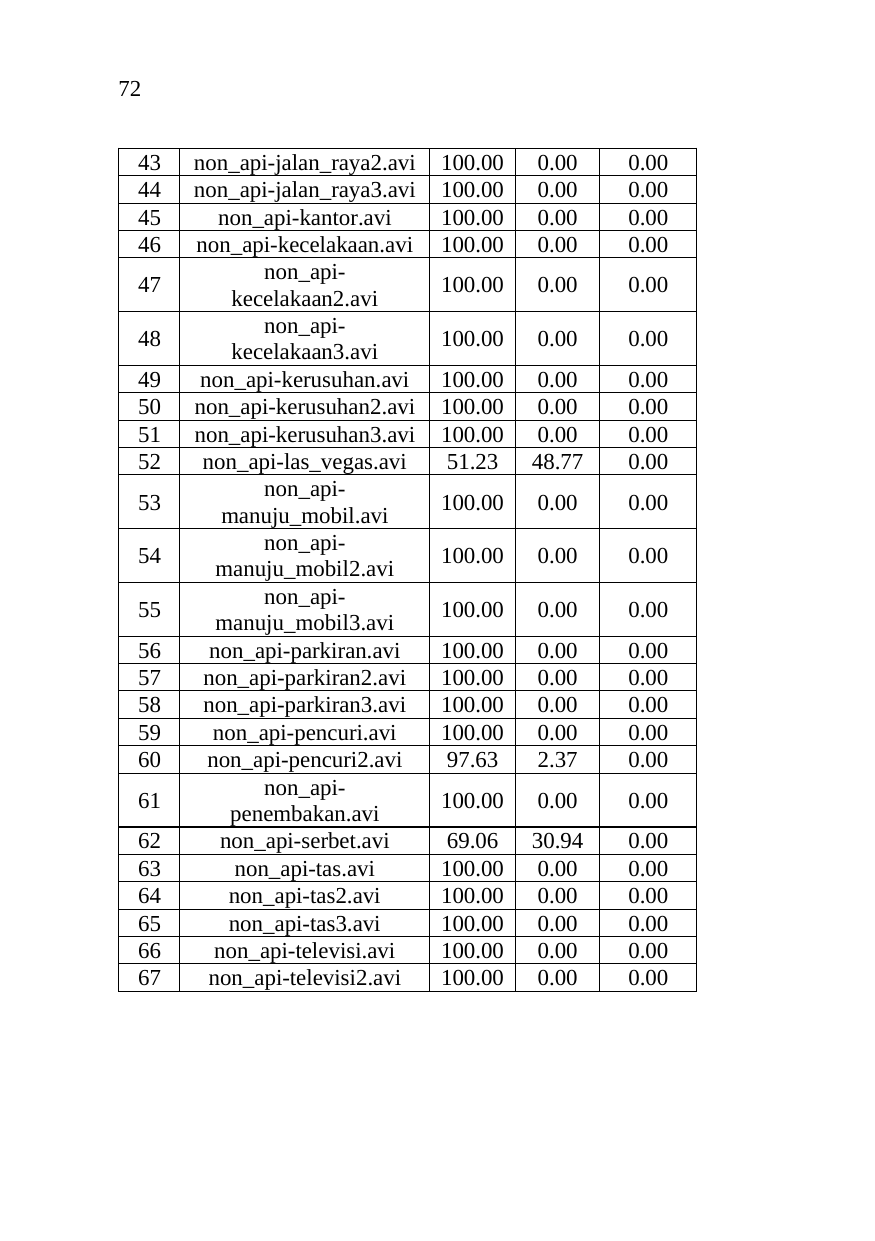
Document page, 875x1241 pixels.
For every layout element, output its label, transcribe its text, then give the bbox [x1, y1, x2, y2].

table_cell 100.00 [430, 855, 515, 881]
table_cell non_api-tas2.avi [180, 882, 429, 908]
table_cell 100.00 [430, 719, 515, 745]
table_cell 63 [119, 855, 179, 881]
table_cell 0.00 [600, 855, 696, 881]
table_cell 46 [119, 231, 179, 257]
table_cell 44 [119, 176, 179, 202]
table_cell 0.00 [600, 448, 696, 474]
table_cell 0.00 [516, 231, 599, 257]
table_cell 0.00 [516, 664, 599, 690]
table_cell 100.00 [430, 231, 515, 257]
table_cell non_api-televisi2.avi [180, 964, 429, 991]
table_cell non_api-parkiran2.avi [180, 664, 429, 690]
table_cell 100.00 [430, 312, 515, 365]
table_cell 100.00 [430, 691, 515, 718]
table_cell non_api-tas3.avi [180, 910, 429, 936]
table_cell 0.00 [516, 149, 599, 175]
table_cell 100.00 [430, 910, 515, 936]
table_cell 0.00 [516, 529, 599, 582]
table_cell 0.00 [516, 258, 599, 311]
table_cell 0.00 [516, 421, 599, 447]
table_cell 100.00 [430, 774, 515, 826]
table_cell 0.00 [600, 231, 696, 257]
table_cell 100.00 [430, 475, 515, 528]
table_cell 0.00 [516, 882, 599, 908]
table_cell 100.00 [430, 421, 515, 447]
table_cell non_api-pencuri2.avi [180, 746, 429, 773]
table_cell 100.00 [430, 258, 515, 311]
table_cell non_api-tas.avi [180, 855, 429, 881]
table_cell 43 [119, 149, 179, 175]
table_cell 100.00 [430, 664, 515, 690]
table_cell 0.00 [516, 855, 599, 881]
table_cell non_api-penembakan.avi [180, 774, 429, 826]
table_cell 0.00 [516, 691, 599, 718]
table_cell 48 [119, 312, 179, 365]
table_cell 0.00 [600, 176, 696, 202]
table_cell 0.00 [600, 882, 696, 908]
table_cell 0.00 [516, 719, 599, 745]
table_cell 67 [119, 964, 179, 991]
table_cell 100.00 [430, 637, 515, 663]
table_cell 100.00 [430, 964, 515, 991]
table_cell 100.00 [430, 176, 515, 202]
table_cell non_api-kecelakaan2.avi [180, 258, 429, 311]
table_cell 45 [119, 204, 179, 230]
table_cell 100.00 [430, 583, 515, 636]
table_cell 0.00 [600, 393, 696, 419]
table_cell 58 [119, 691, 179, 718]
table_cell 100.00 [430, 149, 515, 175]
table_cell 0.00 [516, 964, 599, 991]
table_cell 0.00 [600, 366, 696, 392]
table_cell 0.00 [600, 910, 696, 936]
table_cell 47 [119, 258, 179, 311]
table_cell 0.00 [516, 774, 599, 826]
table_cell 50 [119, 393, 179, 419]
table_cell 0.00 [516, 393, 599, 419]
table_cell 51.23 [430, 448, 515, 474]
table_cell 0.00 [516, 583, 599, 636]
table_cell 69.06 [430, 828, 515, 854]
table_cell non_api-parkiran3.avi [180, 691, 429, 718]
table_cell 0.00 [600, 204, 696, 230]
table_cell 0.00 [516, 176, 599, 202]
table_cell 48.77 [516, 448, 599, 474]
table_cell non_api-manuju_mobil2.avi [180, 529, 429, 582]
table_cell 100.00 [430, 882, 515, 908]
table_cell 0.00 [600, 529, 696, 582]
table_cell 0.00 [600, 719, 696, 745]
table_cell non_api-las_vegas.avi [180, 448, 429, 474]
table_cell 0.00 [600, 746, 696, 773]
table_cell 0.00 [516, 475, 599, 528]
table_cell 2.37 [516, 746, 599, 773]
table_cell 54 [119, 529, 179, 582]
table_cell 0.00 [600, 937, 696, 963]
table_cell 51 [119, 421, 179, 447]
table_cell non_api-kerusuhan2.avi [180, 393, 429, 419]
table_cell non_api-kecelakaan.avi [180, 231, 429, 257]
table_cell 100.00 [430, 204, 515, 230]
table_cell 100.00 [430, 393, 515, 419]
table_cell non_api-manuju_mobil.avi [180, 475, 429, 528]
table_cell non_api-jalan_raya2.avi [180, 149, 429, 175]
table_cell non_api-pencuri.avi [180, 719, 429, 745]
table_cell 65 [119, 910, 179, 936]
table_cell 0.00 [600, 691, 696, 718]
table_cell 0.00 [600, 149, 696, 175]
table_cell non_api-jalan_raya3.avi [180, 176, 429, 202]
table_cell 0.00 [600, 475, 696, 528]
table_cell 100.00 [430, 937, 515, 963]
table_cell 55 [119, 583, 179, 636]
table_cell 0.00 [600, 312, 696, 365]
table_cell 56 [119, 637, 179, 663]
table_cell non_api-parkiran.avi [180, 637, 429, 663]
table_cell 53 [119, 475, 179, 528]
table_cell 64 [119, 882, 179, 908]
table_cell 0.00 [600, 964, 696, 991]
table_cell 0.00 [600, 664, 696, 690]
table_cell non_api-kerusuhan3.avi [180, 421, 429, 447]
table_cell non_api-manuju_mobil3.avi [180, 583, 429, 636]
table_cell 61 [119, 774, 179, 826]
table_cell 0.00 [600, 421, 696, 447]
table_cell 0.00 [516, 204, 599, 230]
table_cell 0.00 [600, 583, 696, 636]
table_cell 0.00 [516, 910, 599, 936]
table_cell 0.00 [516, 366, 599, 392]
table_cell non_api-kecelakaan3.avi [180, 312, 429, 365]
table_cell 0.00 [600, 637, 696, 663]
table_cell non_api-televisi.avi [180, 937, 429, 963]
table_cell 100.00 [430, 529, 515, 582]
table_cell 0.00 [516, 937, 599, 963]
table_cell non_api-kantor.avi [180, 204, 429, 230]
table_cell 0.00 [600, 774, 696, 826]
table_cell 49 [119, 366, 179, 392]
table_cell 52 [119, 448, 179, 474]
table_cell non_api-kerusuhan.avi [180, 366, 429, 392]
table_cell 0.00 [600, 258, 696, 311]
table_cell 60 [119, 746, 179, 773]
table_cell 0.00 [516, 637, 599, 663]
table_cell 0.00 [516, 312, 599, 365]
table_cell 59 [119, 719, 179, 745]
table_cell 100.00 [430, 366, 515, 392]
table_cell 62 [119, 828, 179, 854]
table_cell non_api-serbet.avi [180, 828, 429, 854]
table_cell 97.63 [430, 746, 515, 773]
table_cell 66 [119, 937, 179, 963]
table_cell 57 [119, 664, 179, 690]
table_cell 30.94 [516, 828, 599, 854]
table_cell 0.00 [600, 828, 696, 854]
